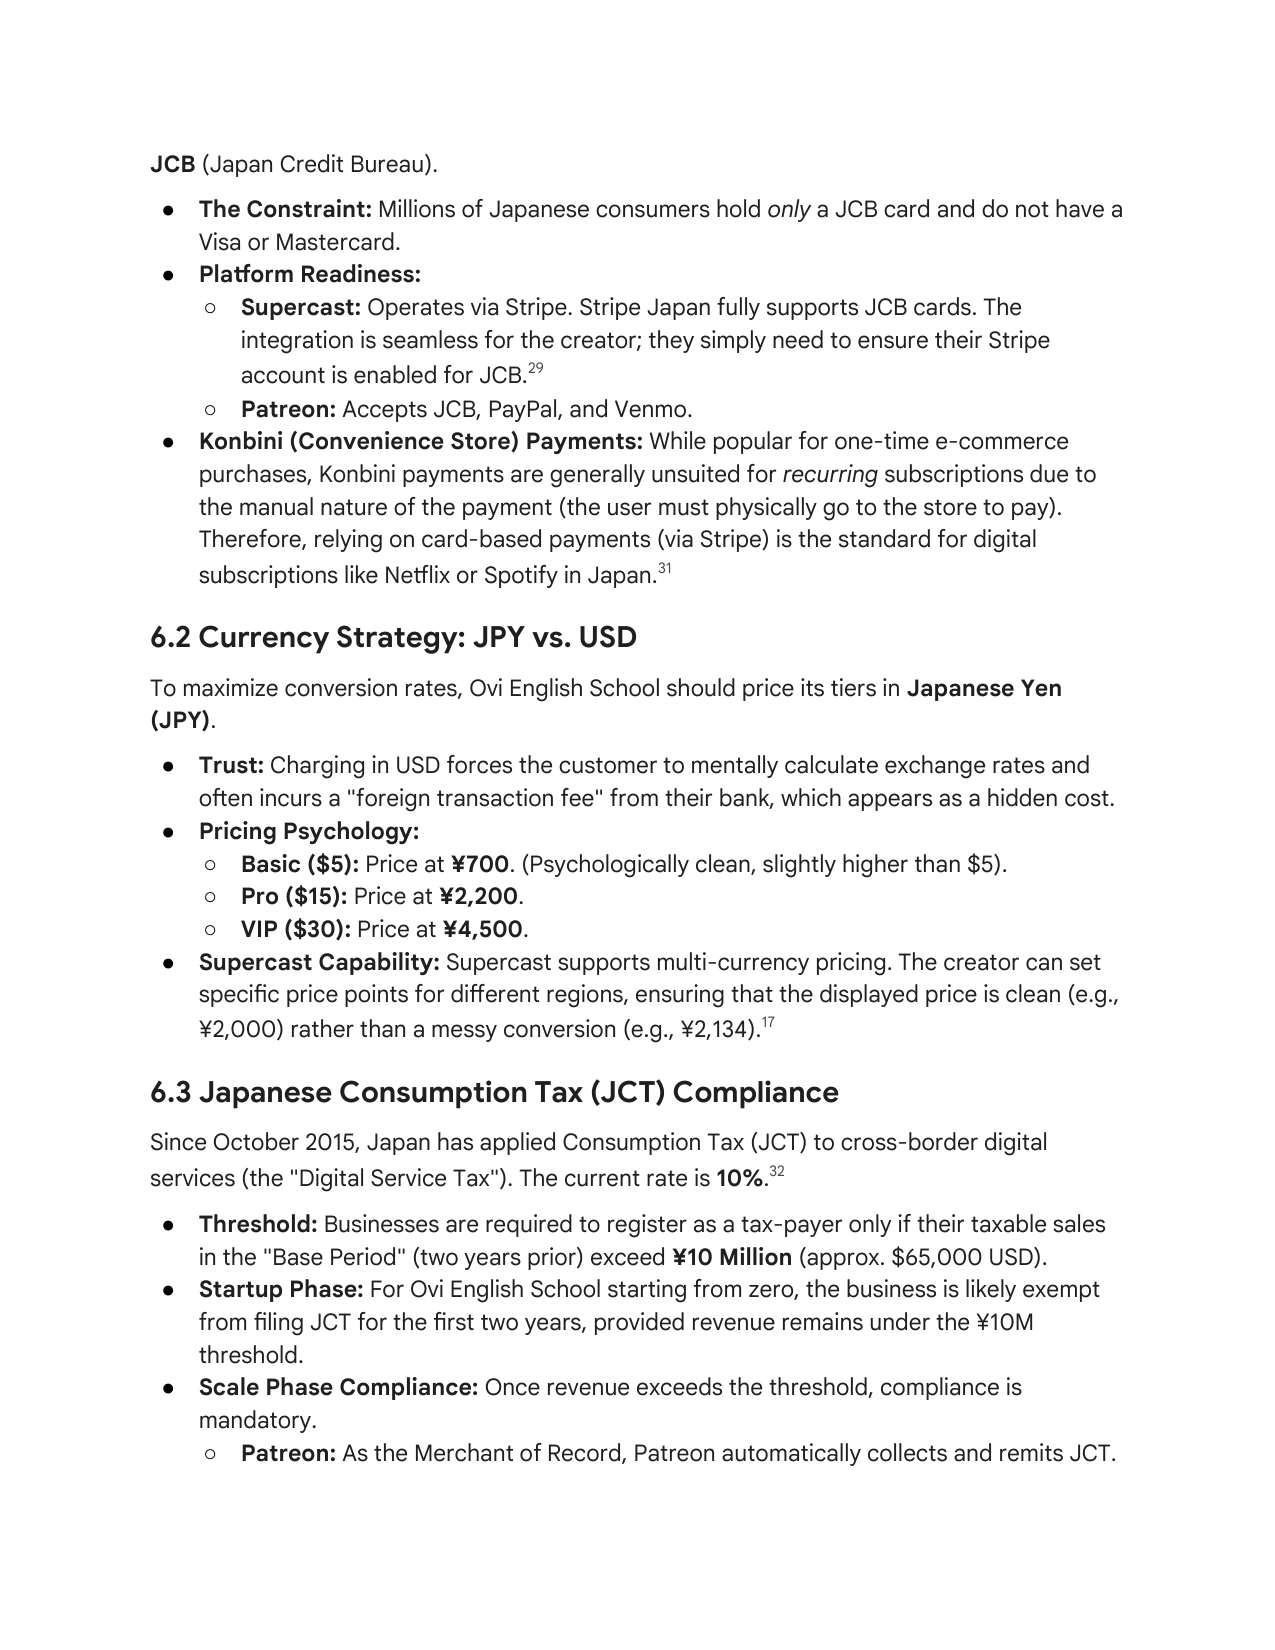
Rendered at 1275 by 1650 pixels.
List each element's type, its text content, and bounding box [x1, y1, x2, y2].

list Pro ($15): Price at ¥2,200. [203, 882, 1125, 911]
list Patreon: Accepts JCB, PayPal, and Venmo. [203, 395, 1125, 424]
text Since October 2015, Japan has applied Consumption Tax (JCT) to cross-border digital services (the "Digital Service Tax"). The current rate is 10%.32 [150, 1129, 1125, 1193]
list Supercast Capability: Supercast supports multi-currency pricing. The creator can set specific price points for different regions, ensuring that the displayed price is clean (e.g., ¥2,000) rather than a messy conversion (e.g., ¥2,134).17 [161, 948, 1125, 1045]
list Pricing Psychology: [161, 817, 1125, 846]
list Trust: Charging in USD forces the customer to mentally calculate exchange rates and often incurs a "foreign transaction fee" from their bank, which appears as a hidden cost. [161, 752, 1125, 813]
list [203, 1439, 1125, 1468]
subtitle 6.3 Japanese Consumption Tax (JCT) Compliance [150, 1074, 1125, 1111]
list Startup Phase: For Ovi English School starting from zero, the business is likely exempt from filing JCT for the first two years, provided revenue remains under the ¥10M threshold. [161, 1275, 1125, 1369]
list VIP ($30): Price at ¥4,500. [203, 915, 1125, 944]
subtitle 6.2 Currency Strategy: JPY vs. USD [150, 619, 1125, 656]
list Scale Phase Compliance: Once revenue exceeds the threshold, compliance is mandatory. [161, 1373, 1125, 1435]
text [150, 150, 1125, 179]
text To maximize conversion rates, Ovi English School should price its tiers in Japanese Yen (JPY). [150, 674, 1125, 735]
list Supercast: Operates via Stripe. Stripe Japan fully supports JCB cards. The integration is seamless for the creator; they simply need to ensure their Stripe account is enabled for JCB.29 [203, 293, 1125, 391]
list Basic ($5): Price at ¥700. (Psychologically clean, slightly higher than $5). [203, 850, 1125, 878]
list Platform Readiness: [161, 261, 1125, 289]
list Threshold: Businesses are required to register as a tax-payer only if their taxable sales in the "Base Period" (two years prior) exceed ¥10 Million (approx. $65,000 USD). [161, 1210, 1125, 1271]
list Konbini (Convenience Store) Payments: While popular for one-time e-commerce purchases, Konbini payments are generally unsuited for recurring subscriptions due to the manual nature of the payment (the user must physically go to the store to pay). Therefore, relying on card-based payments (via Stripe) is the standard for digital subscriptions like Netflix or Spotify in Japan.31 [161, 428, 1125, 590]
list The Constraint: Millions of Japanese consumers hold only a JCB card and do not have a Visa or Mastercard. [161, 195, 1125, 257]
